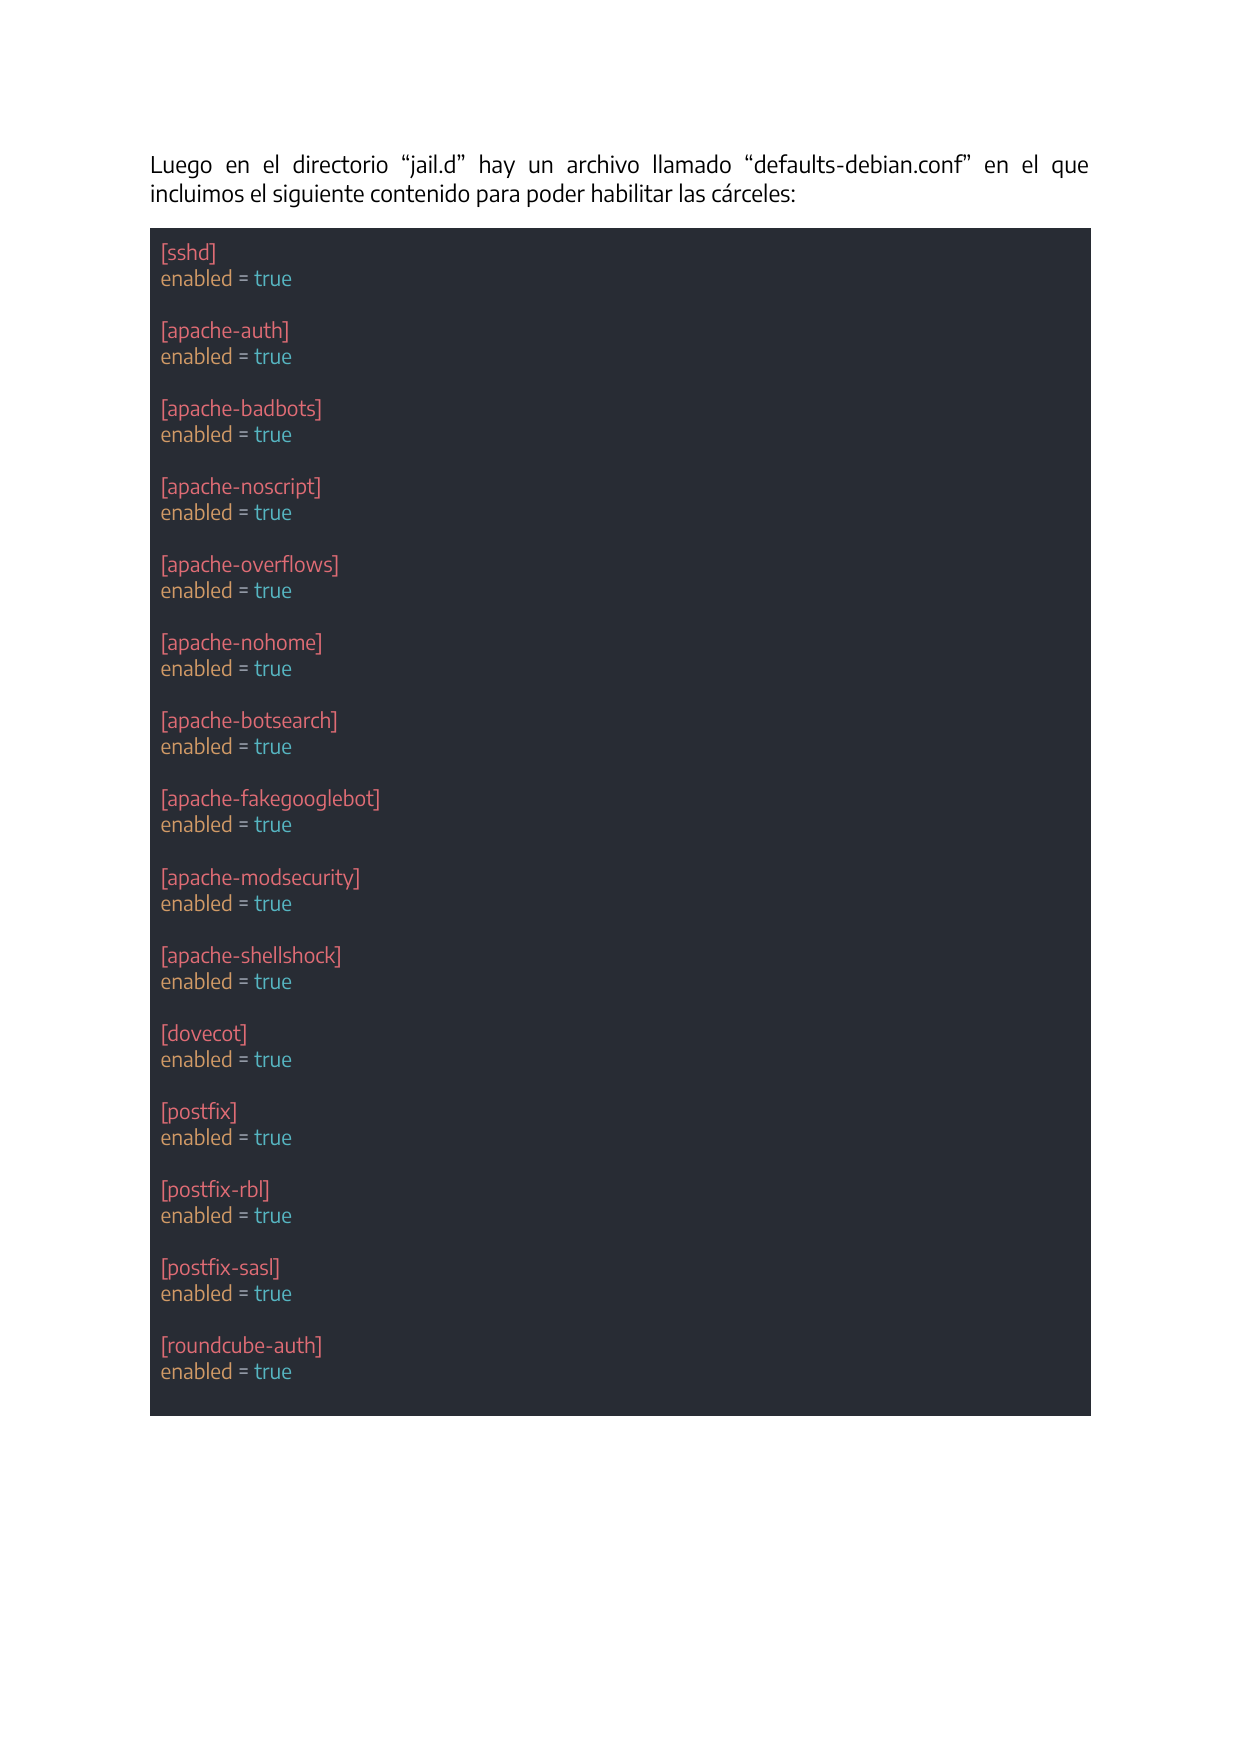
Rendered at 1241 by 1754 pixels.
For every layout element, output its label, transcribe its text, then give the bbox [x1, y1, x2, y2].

table_header [sshd] enabled = true [apache-auth] enabled = true [apache-badbots] enabled = true [apache-noscript] enabled = true [apache-overflows] enabled = true [apache-nohome] enabled = true [apache-botsearch] enabled = true [apache-fakegooglebot] enabled = true [apache-modsecurity] enabled = true [apache-shellshock] enabled = true [dovecot] enabled = true [postfix] enabled = true [postfix-rbl] enabled = true [postfix-sasl] enabled = true [roundcube-auth] enabled = true [150, 228, 1091, 1416]
text Luego en el directorio “jail.d” hay un archivo llamado “defaults-debian.conf” en el que incluimos el siguiente contenido para poder habilitar las cárceles: [150, 150, 1090, 207]
